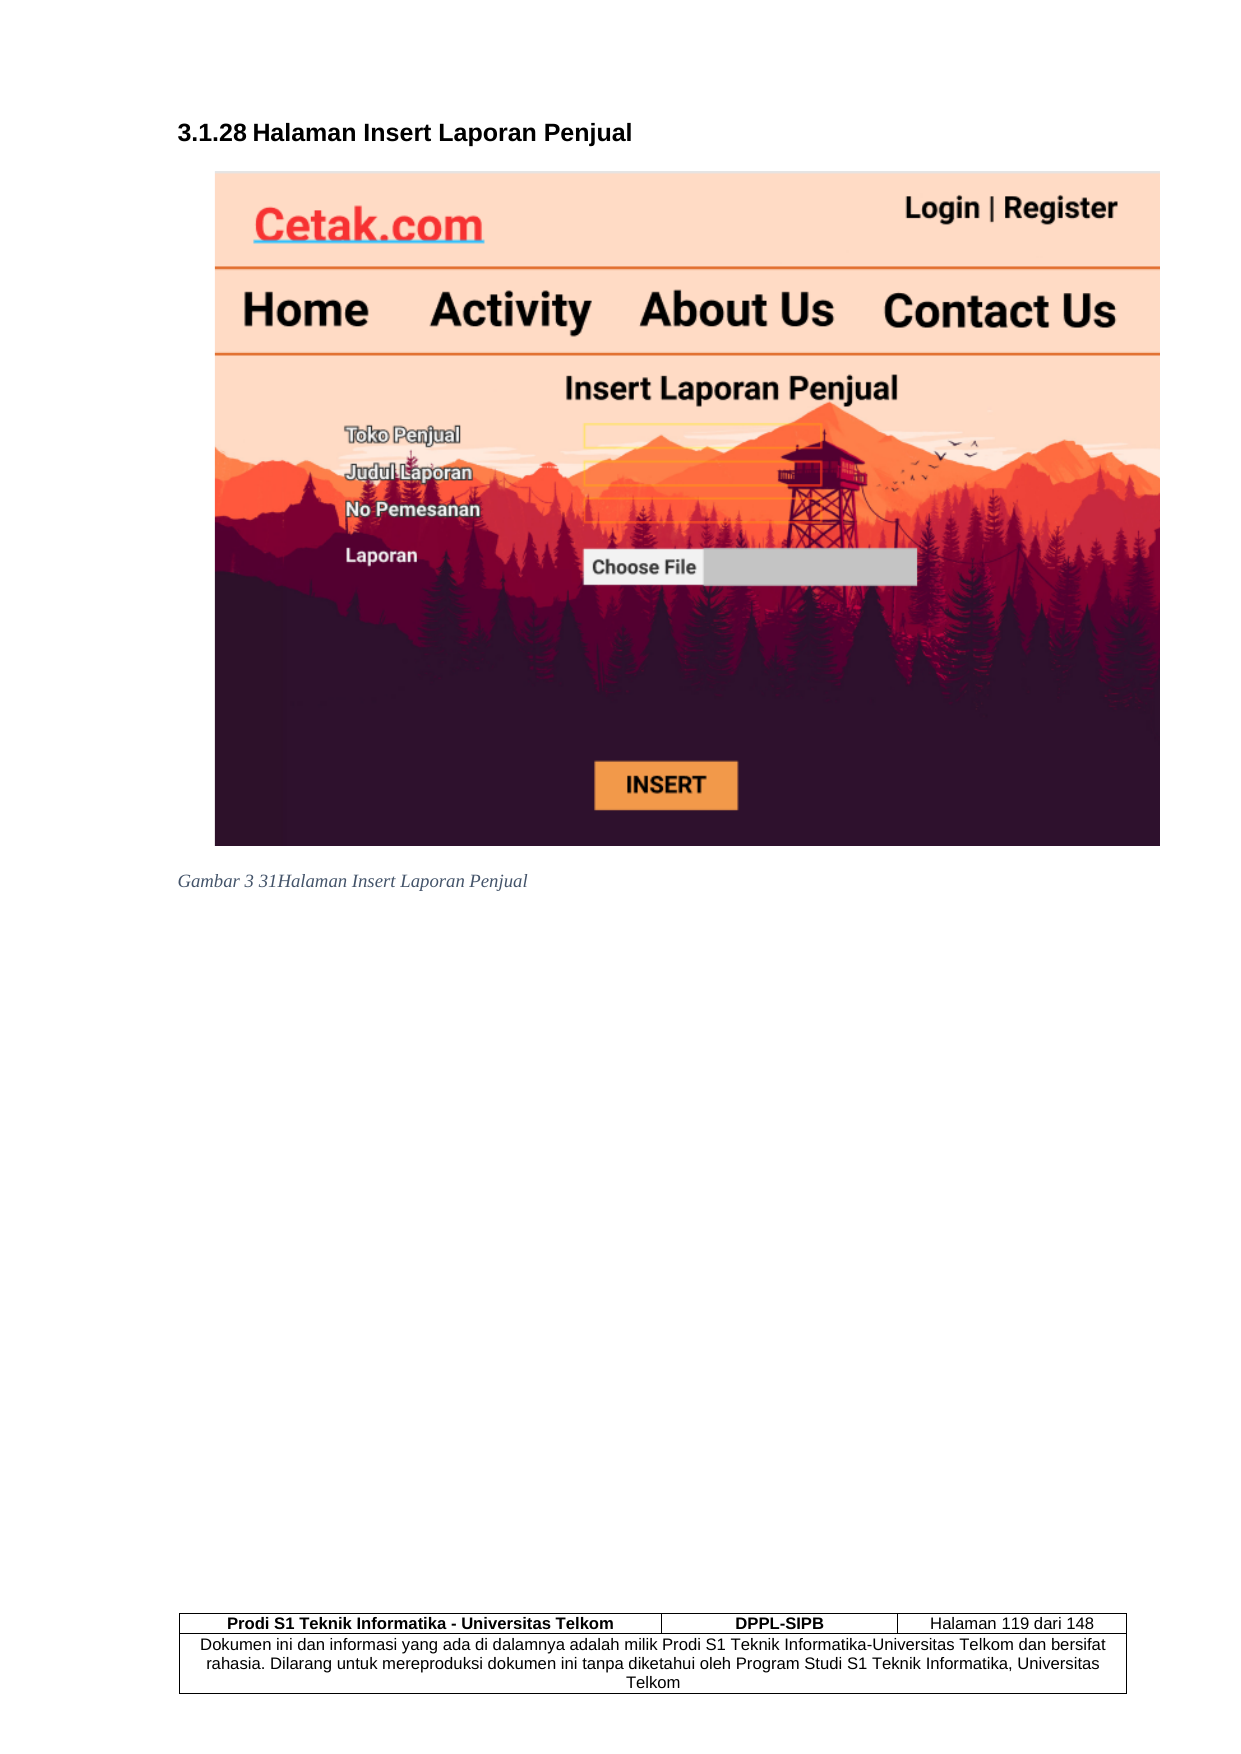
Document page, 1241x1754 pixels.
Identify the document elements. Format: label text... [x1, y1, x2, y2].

picture [214, 171, 1160, 846]
text Gambar 3 31Halaman Insert Laporan Penjual [177, 870, 1122, 892]
subtitle Halaman Insert Laporan Penjual [177, 118, 1122, 147]
